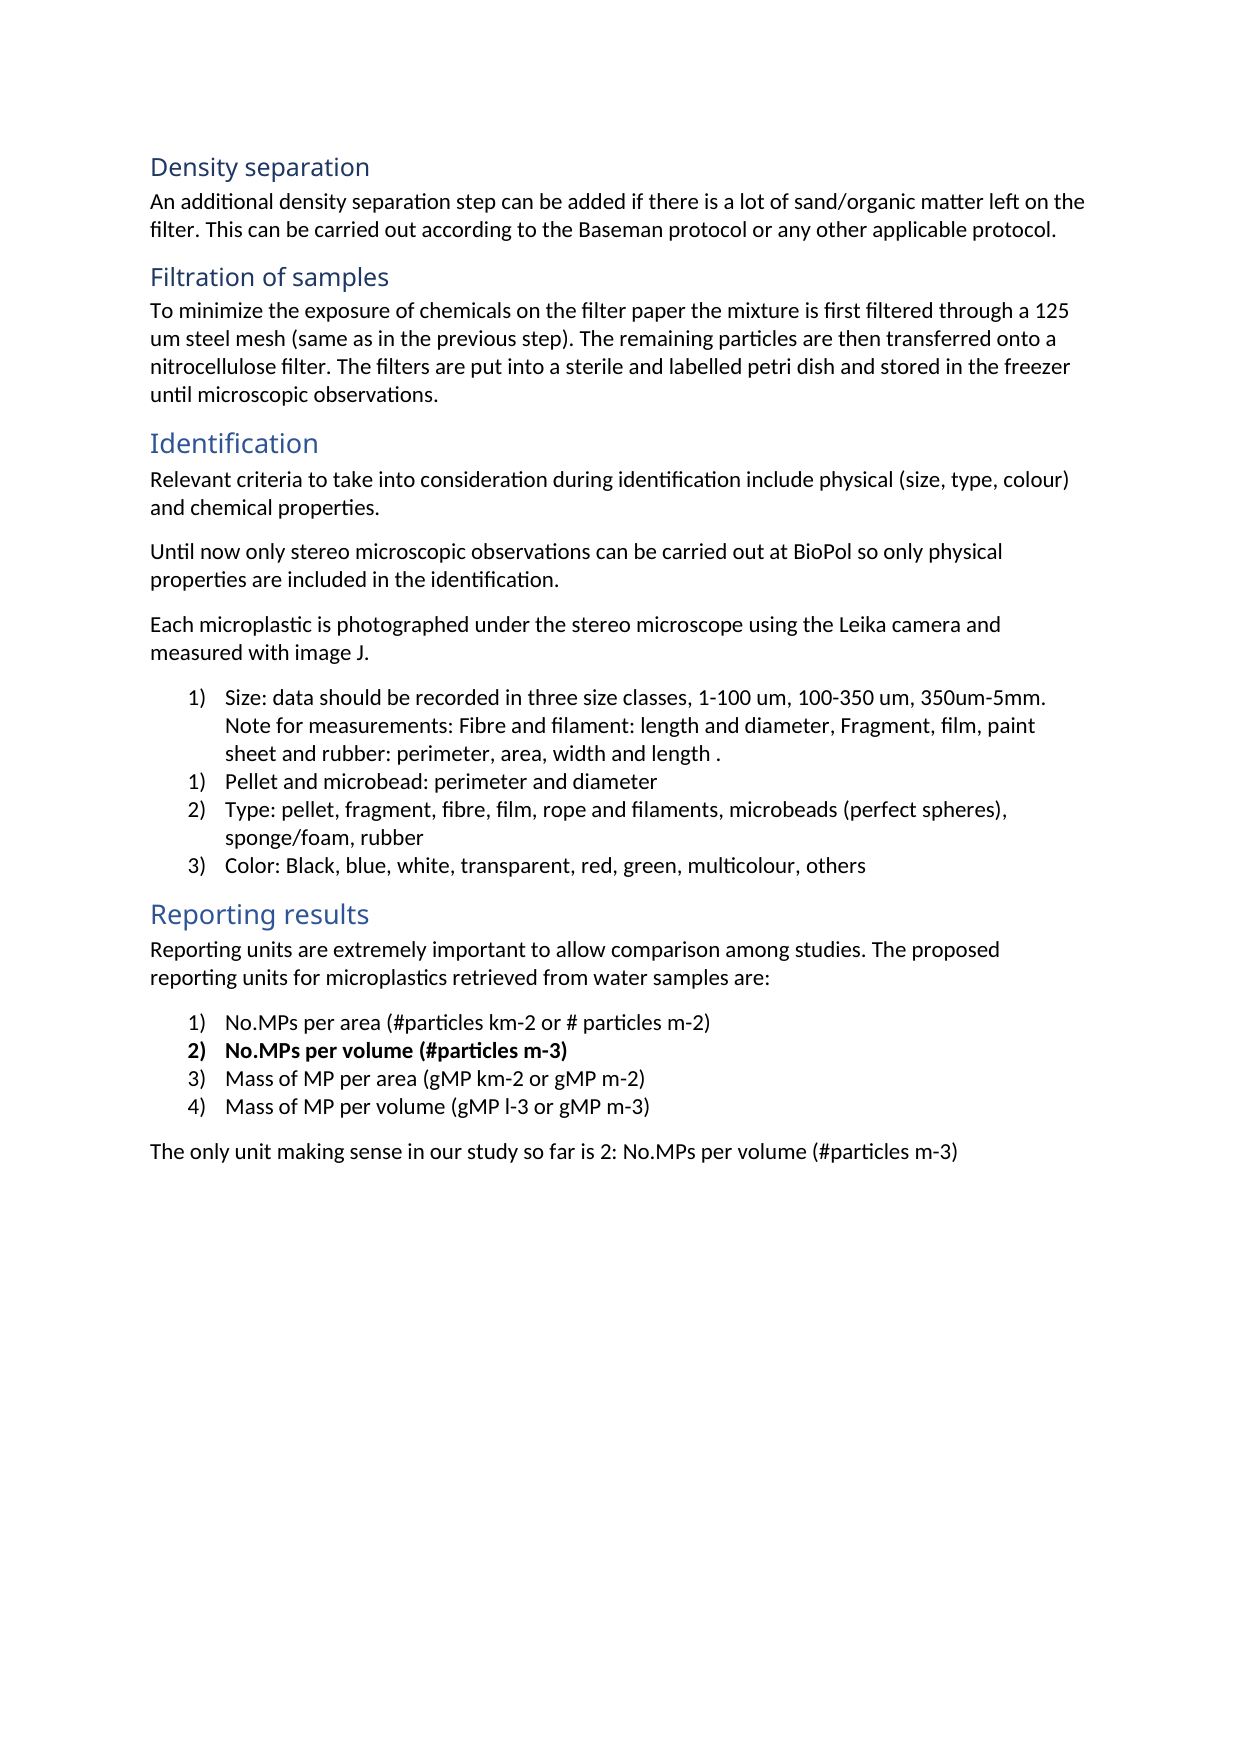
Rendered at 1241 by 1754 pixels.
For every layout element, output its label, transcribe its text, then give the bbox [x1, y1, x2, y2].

text To minimize the exposure of chemicals on the filter paper the mixture is first filtered through a 125 um steel mesh (same as in the previous step). The remaining particles are then transferred onto a nitrocellulose filter. The filters are put into a sterile and labelled petri dish and stored in the freezer until microscopic observations. [150, 296, 1090, 408]
text Reporting units are extremely important to allow comparison among studies. The proposed reporting units for microplastics retrieved from water samples are: [150, 936, 1090, 992]
subtitle Filtration of samples [150, 259, 1090, 293]
subtitle Identification [150, 425, 1090, 462]
list No.MPs per area (#particles km-2 or # particles m-2) [187, 1008, 1090, 1036]
list Pellet and microbead: perimeter and diameter [187, 767, 1090, 795]
list Mass of MP per area (gMP km-2 or gMP m-2) [187, 1064, 1090, 1092]
text Until now only stereo microscopic observations can be carried out at BioPol so only physical properties are included in the identification. [150, 537, 1090, 593]
subtitle Reporting results [150, 896, 1090, 933]
list Mass of MP per volume (gMP l-3 or gMP m-3) [187, 1092, 1090, 1120]
text The only unit making sense in our study so far is 2: No.MPs per volume (#particles m-3) [150, 1137, 1090, 1165]
subtitle Density separation [150, 150, 1090, 184]
list Size: data should be recorded in three size classes, 1-100 um, 100-350 um, 350um-5mm. Note for measurements: Fibre and filament: length and diameter, Fragment, film, paint sheet and rubber: perimeter, area, width and length . [187, 683, 1090, 767]
list Type: pellet, fragment, fibre, film, rope and filaments, microbeads (perfect spheres), sponge/foam, rubber [187, 795, 1090, 851]
list Color: Black, blue, white, transparent, red, green, multicolour, others [187, 851, 1090, 879]
list No.MPs per volume (#particles m-3) [187, 1036, 1090, 1064]
text An additional density separation step can be added if there is a lot of sand/organic matter left on the filter. This can be carried out according to the Baseman protocol or any other applicable protocol. [150, 187, 1090, 243]
text Each microplastic is photographed under the stereo microscope using the Leika camera and measured with image J. [150, 610, 1090, 666]
text Relevant criteria to take into consideration during identification include physical (size, type, colour) and chemical properties. [150, 465, 1090, 521]
